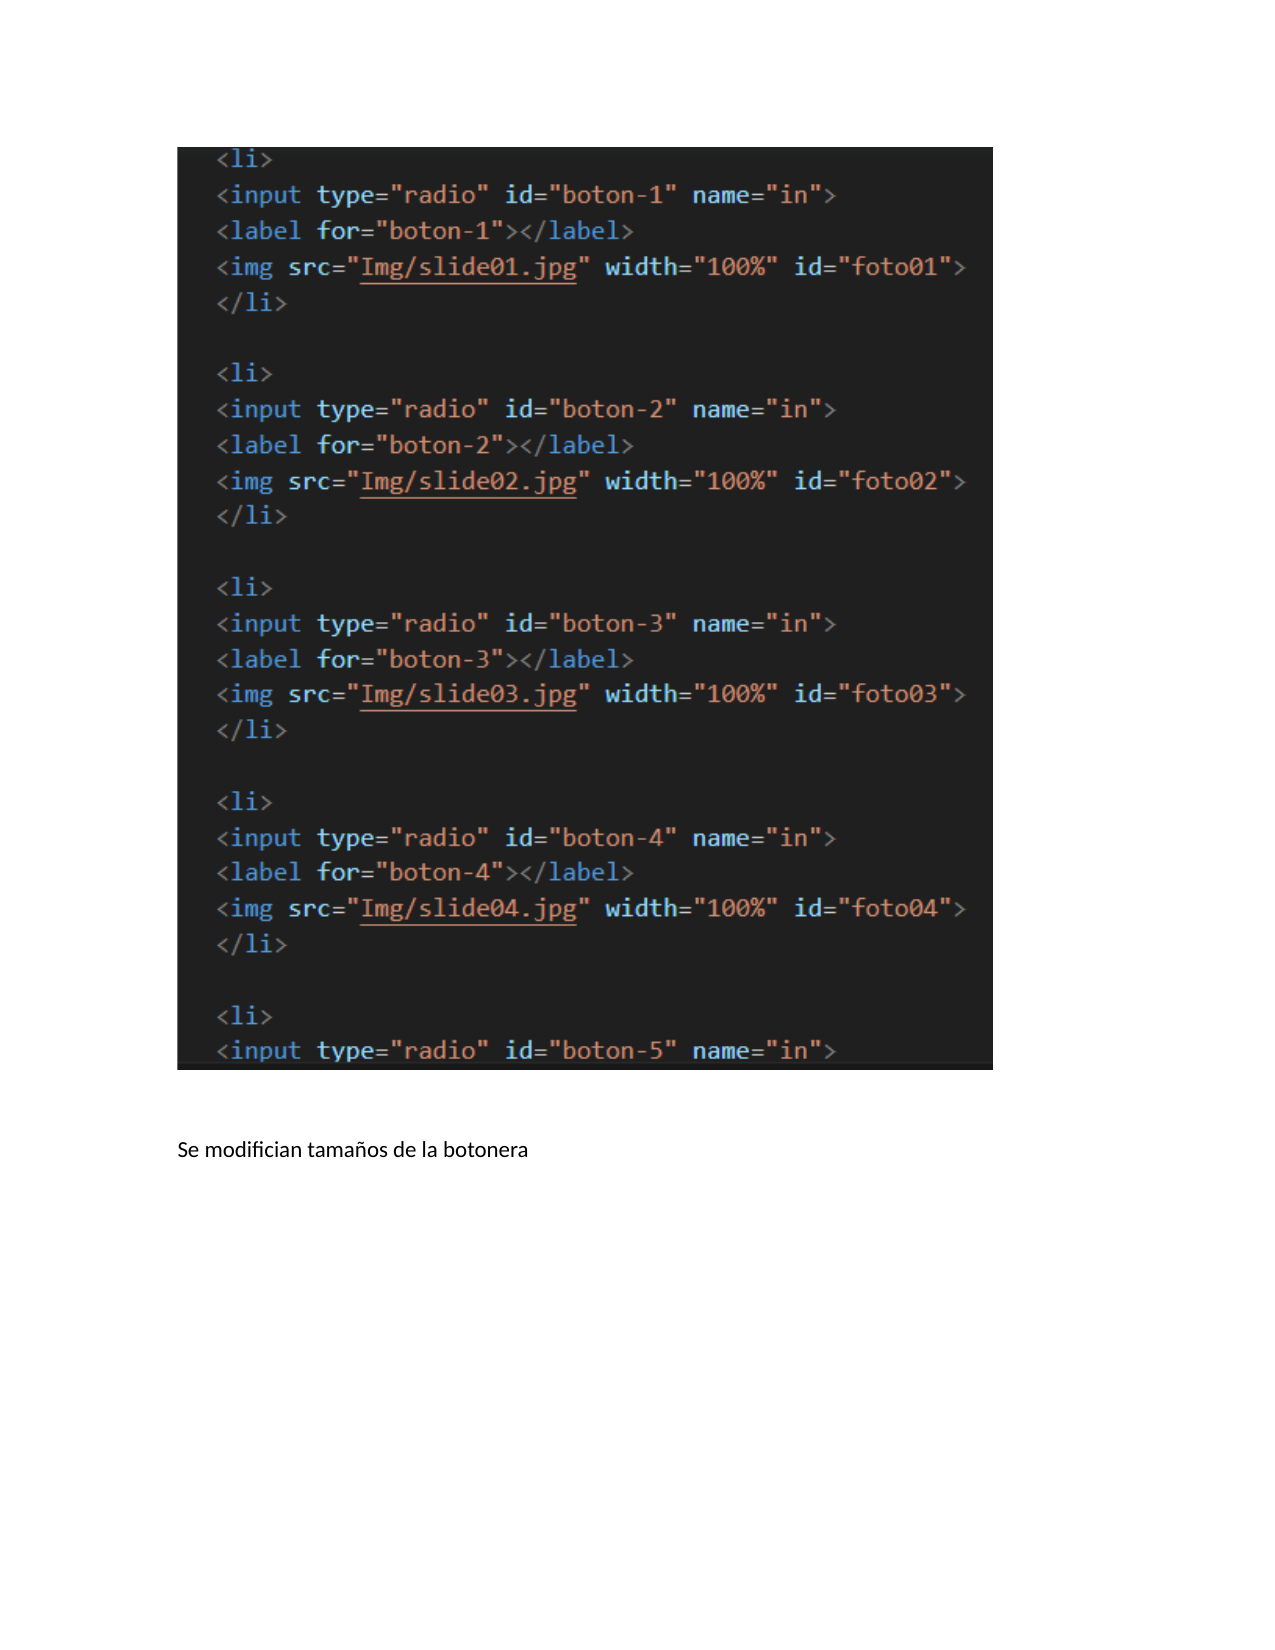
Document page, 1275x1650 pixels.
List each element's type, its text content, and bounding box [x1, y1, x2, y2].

picture [177, 147, 993, 1070]
text Se modifician tamaños de la botonera [177, 1135, 1098, 1163]
